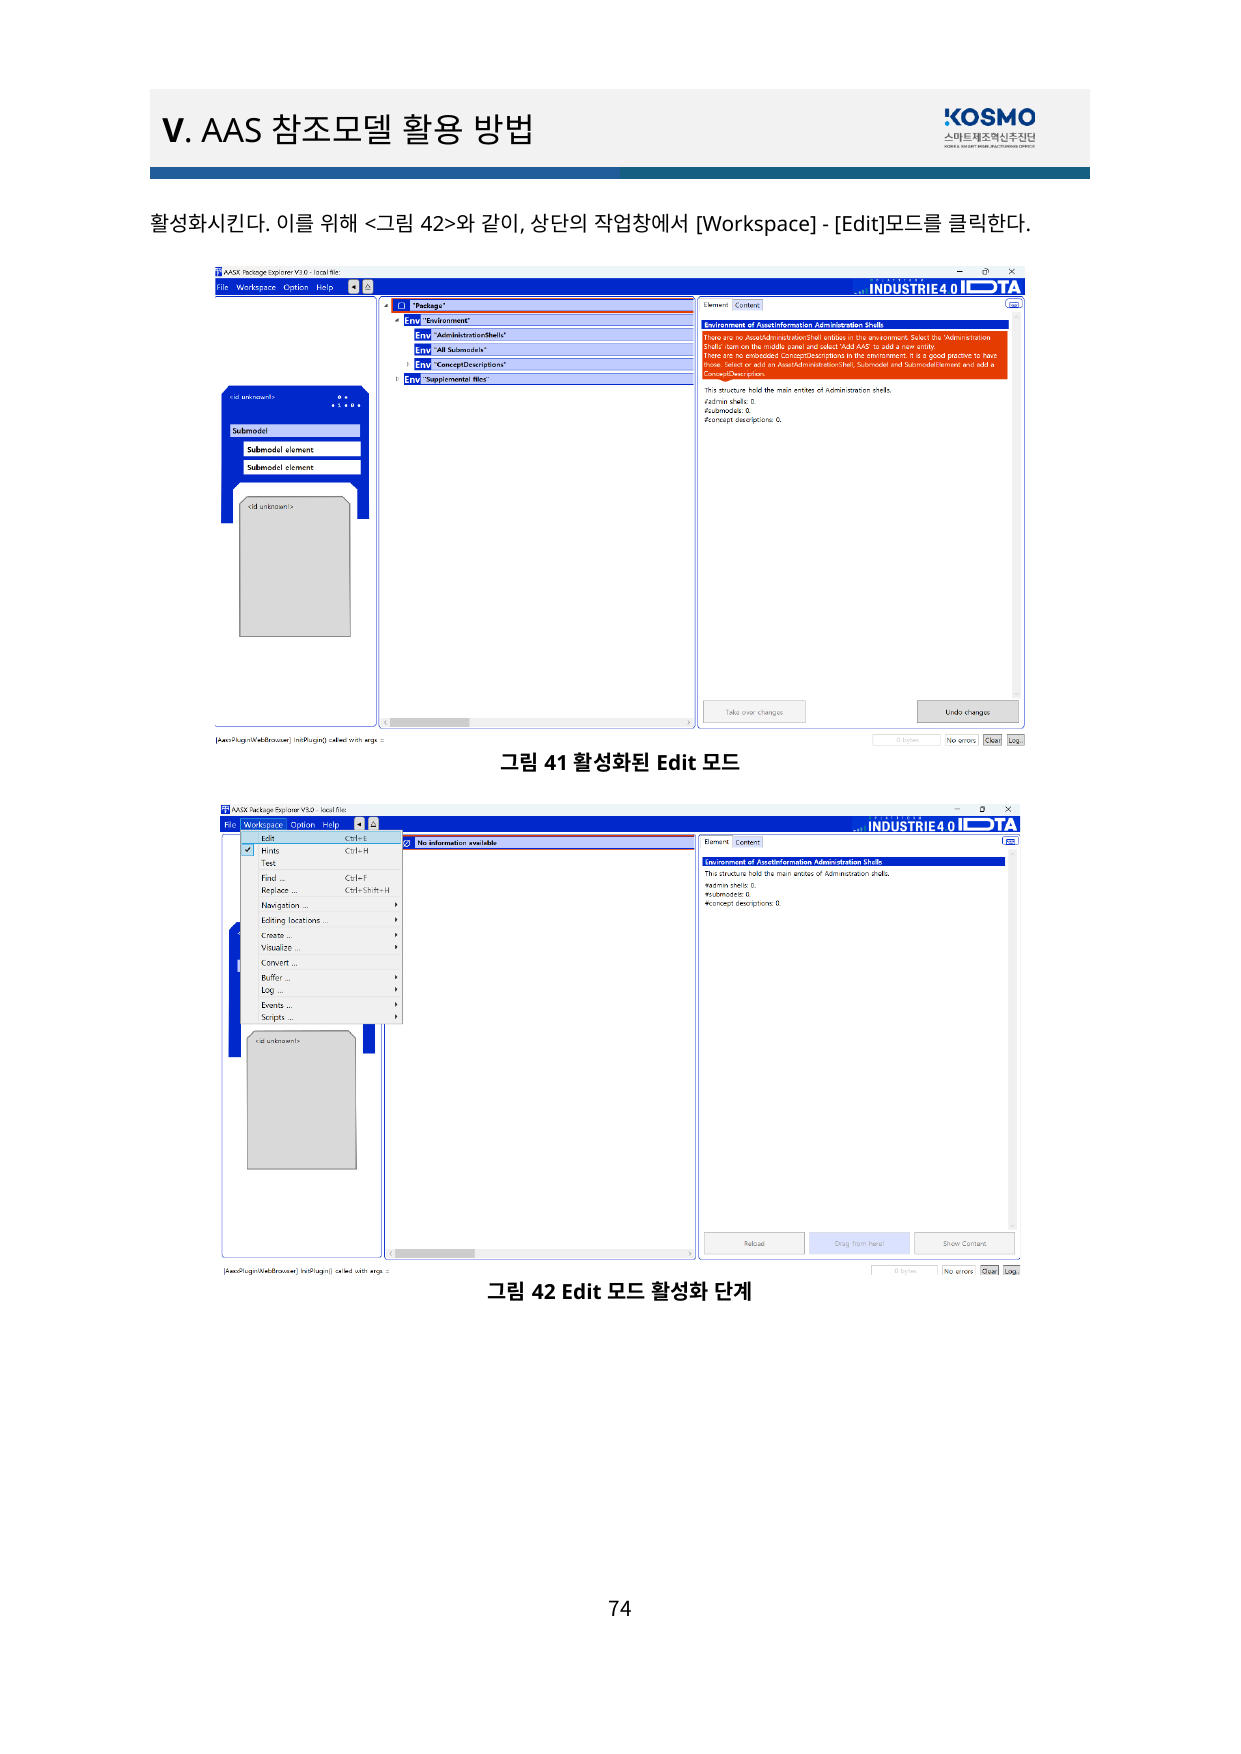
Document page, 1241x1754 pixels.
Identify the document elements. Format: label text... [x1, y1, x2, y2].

picture [220, 804, 1020, 1275]
text 그림 41 활성화된 Edit 모드 [150, 746, 1090, 776]
picture [215, 266, 1025, 746]
text ○ AAS 생성, Submodel 생성 등의 기능을 수행하기 위해서 아래의 <그림 48>과 같이 ‘Edit’모드를 활성화시킨다. 이를 위해 <그림 42>와 같이, 상단의 작업창에서 [Workspace] - [Edit]모드를 클릭한다. [150, 207, 1090, 238]
picture [944, 108, 1035, 148]
text 그림 42 Edit 모드 활성화 단계 [150, 1275, 1090, 1305]
